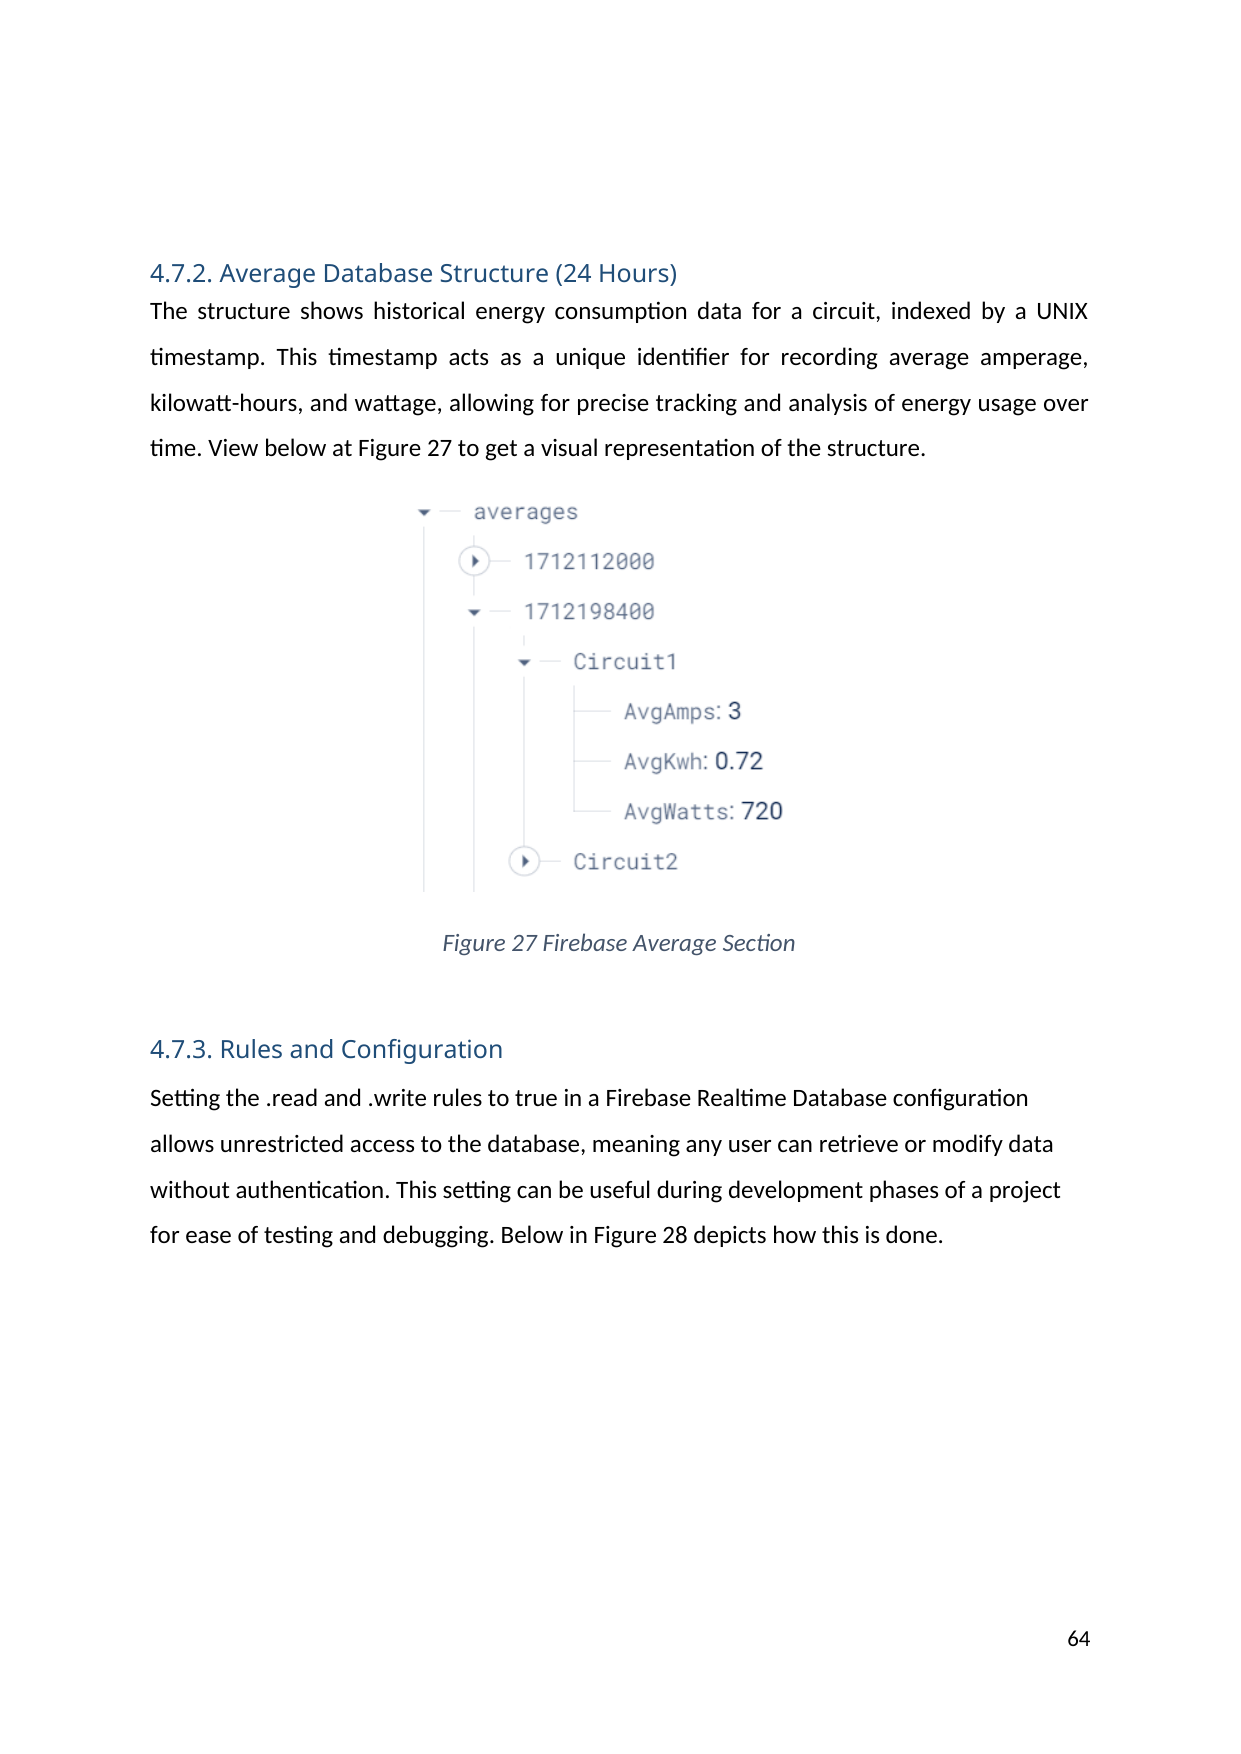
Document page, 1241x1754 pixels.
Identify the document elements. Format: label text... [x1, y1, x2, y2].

subtitle 4.7.2. Average Database Structure (24 Hours) [150, 256, 1090, 290]
picture [407, 498, 833, 892]
text The structure shows historical energy consumption data for a circuit, indexed by a UNIX timestamp. This timestamp acts as a unique identifier for recording average amperage, kilowatt-hours, and wattage, allowing for precise tracking and analysis of energy usage over time. View below at Figure 27 to get a visual representation of the structure. [150, 295, 1090, 463]
subtitle 4.7.3. Rules and Configuration [150, 1031, 1090, 1065]
text Setting the .read and .write rules to true in a Firebase Realtime Database configuration allows unrestricted access to the database, meaning any user can retrieve or modify data without authentication. This setting can be useful during development phases of a project for ease of testing and debugging. Below in Figure 28 depicts how this is done. [150, 1082, 1090, 1250]
text Figure 27 Firebase Average Section [150, 927, 1090, 957]
